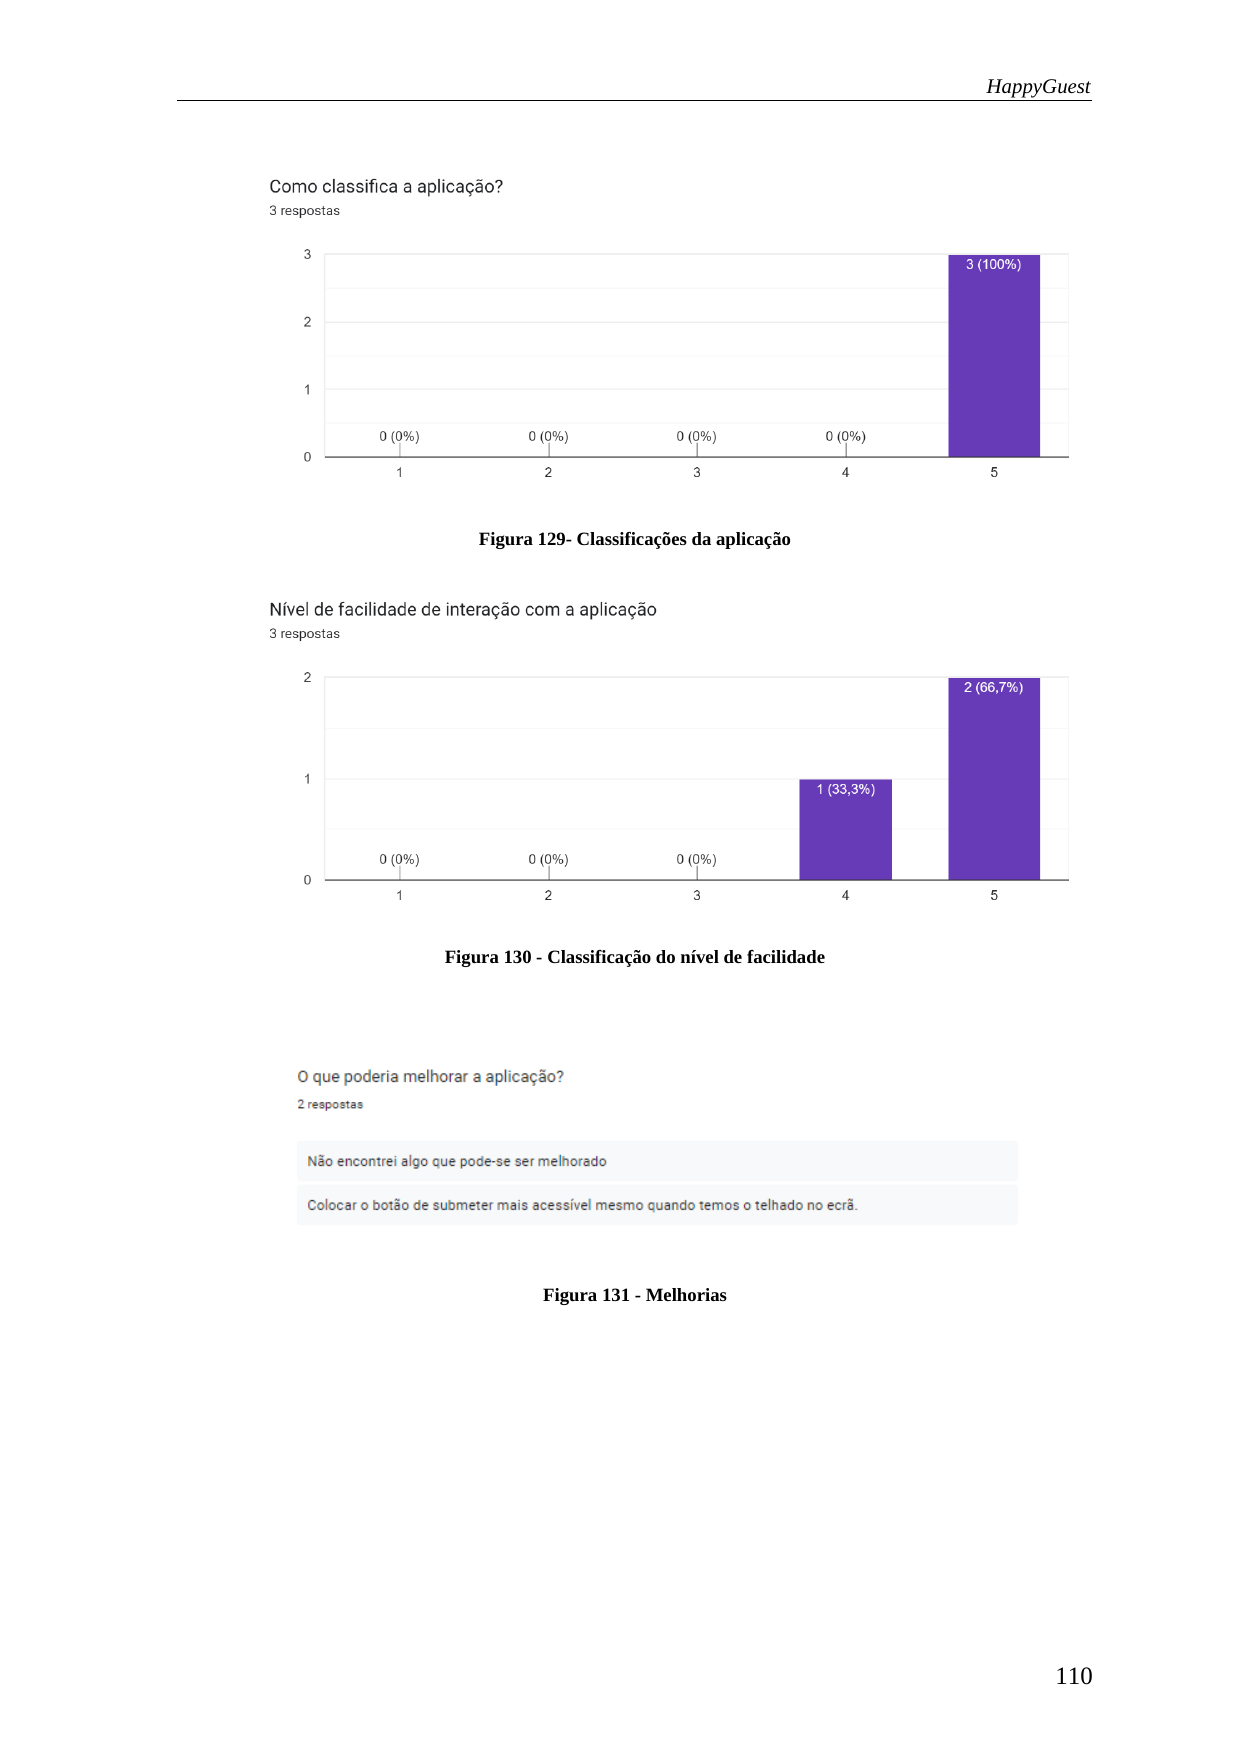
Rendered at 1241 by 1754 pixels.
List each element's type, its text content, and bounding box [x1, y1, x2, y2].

picture [242, 147, 1069, 493]
text Figura 130 - Classificação do nível de facilidade [177, 946, 1092, 967]
text Figura 131 - Melhorias [177, 1284, 1092, 1306]
text Figura 129- Classificações da aplicação [177, 528, 1092, 549]
picture [242, 570, 1069, 911]
picture [279, 1052, 1032, 1249]
